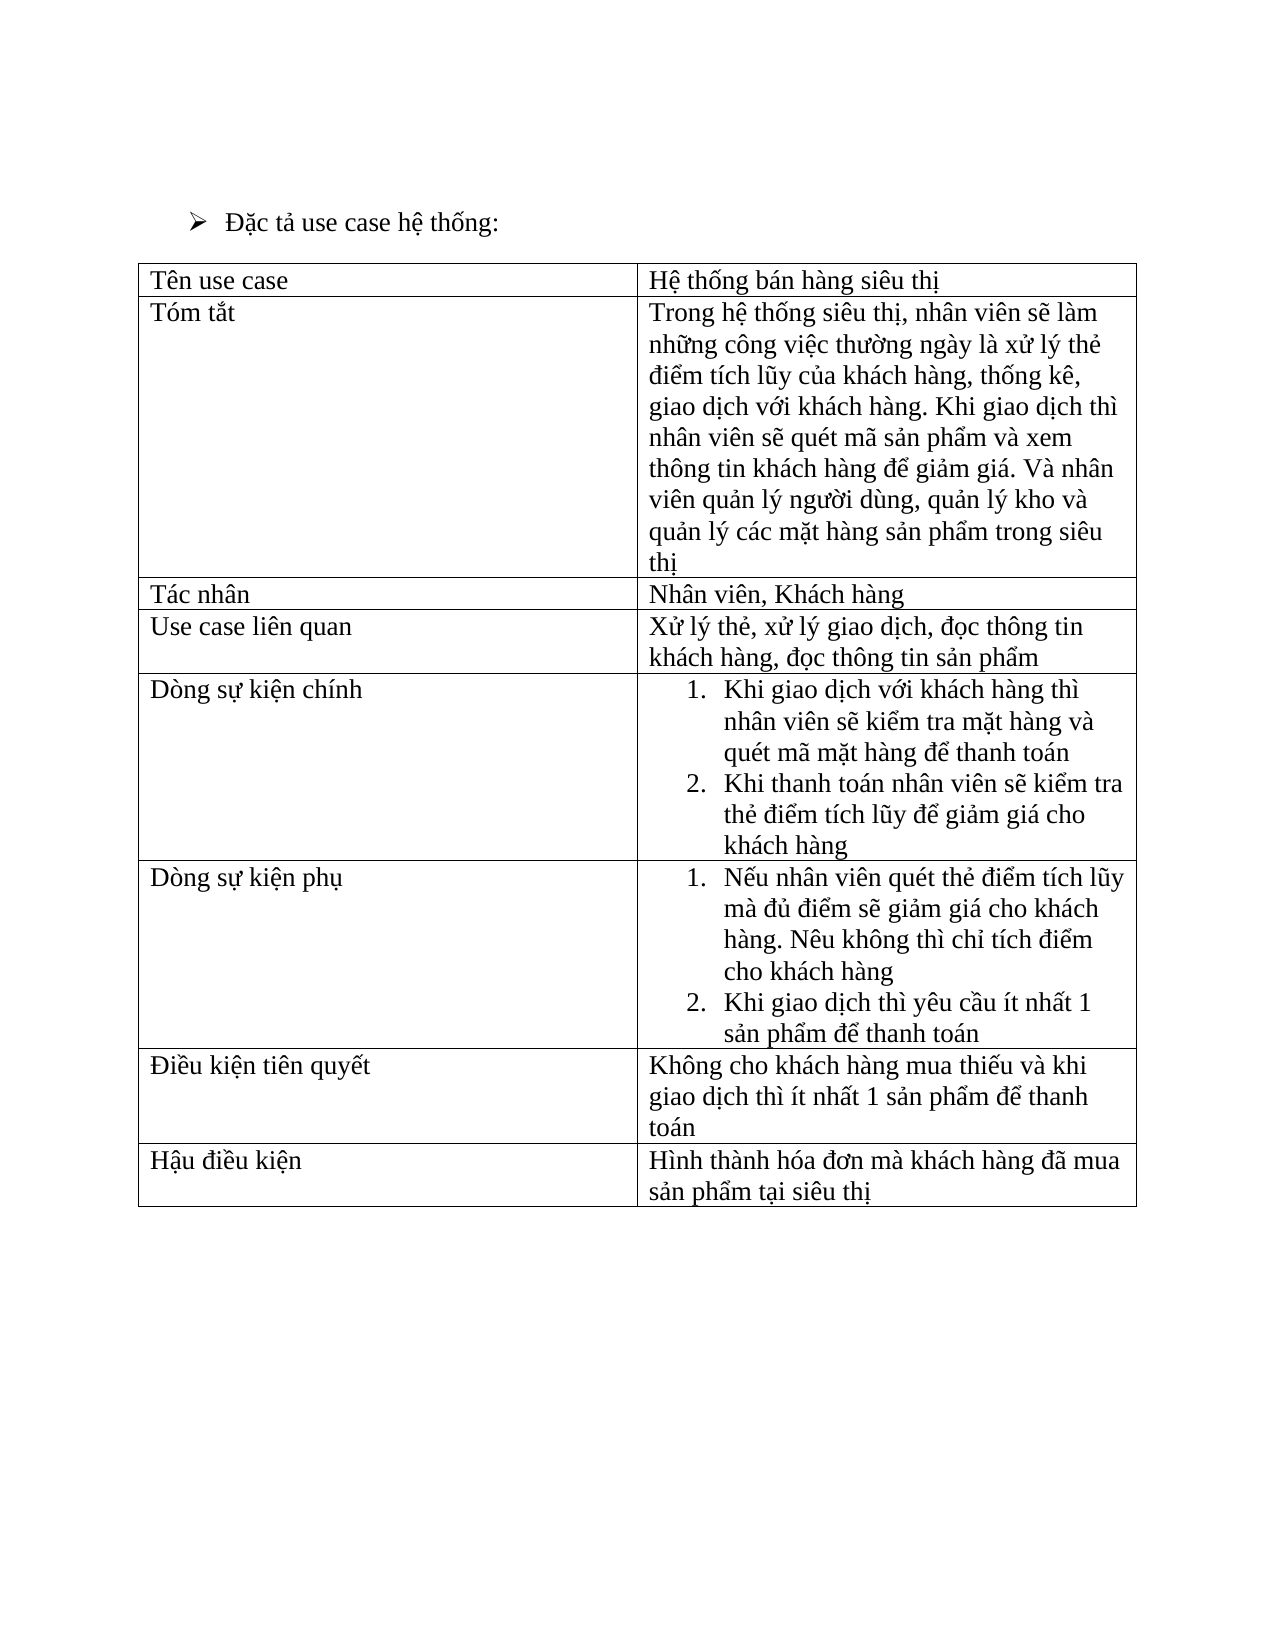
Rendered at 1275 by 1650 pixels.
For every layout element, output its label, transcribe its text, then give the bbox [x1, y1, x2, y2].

table_cell Không cho khách hàng mua thiếu và khi giao dịch thì ít nhất 1 sản phẩm để thanh toán [638, 1049, 1136, 1143]
table_cell Tác nhân [139, 578, 637, 609]
table_cell Hình thành hóa đơn mà khách hàng đã mua sản phẩm tại siêu thị [638, 1144, 1136, 1206]
table_cell Điều kiện tiên quyết [139, 1049, 637, 1143]
table_cell Trong hệ thống siêu thị, nhân viên sẽ làm những công việc thường ngày là xử lý thẻ điểm tích lũy của khách hàng, thống kê, giao dịch với khách hàng. Khi giao dịch thì nhân viên sẽ quét mã sản phẩm và xem thông tin khách hàng để giảm giá. Và nhân viên quản lý người dùng, quản lý kho và quản lý các mặt hàng sản phẩm trong siêu thị [638, 297, 1136, 577]
table_cell Use case liên quan [139, 610, 637, 672]
table_header Tên use case [139, 264, 637, 296]
table_cell Tóm tắt [139, 297, 637, 577]
table_header Hệ thống bán hàng siêu thị [638, 264, 1136, 296]
table_cell Nếu nhân viên quét thẻ điểm tích lũy mà đủ điểm sẽ giảm giá cho khách hàng. Nêu không thì chỉ tích điểm cho khách hàng Khi giao dịch thì yêu cầu ít nhất 1 sản phẩm để thanh toán [638, 861, 1136, 1048]
list Đặc tả use case hệ thống: [187, 207, 1125, 238]
table_cell Dòng sự kiện chính [139, 674, 637, 860]
table_cell Dòng sự kiện phụ [139, 861, 637, 1048]
table_cell Xử lý thẻ, xử lý giao dịch, đọc thông tin khách hàng, đọc thông tin sản phẩm [638, 610, 1136, 672]
table_cell Khi giao dịch với khách hàng thì nhân viên sẽ kiểm tra mặt hàng và quét mã mặt hàng để thanh toán Khi thanh toán nhân viên sẽ kiểm tra thẻ điểm tích lũy để giảm giá cho khách hàng [638, 674, 1136, 860]
table_cell Nhân viên, Khách hàng [638, 578, 1136, 609]
table_cell Hậu điều kiện [139, 1144, 637, 1206]
